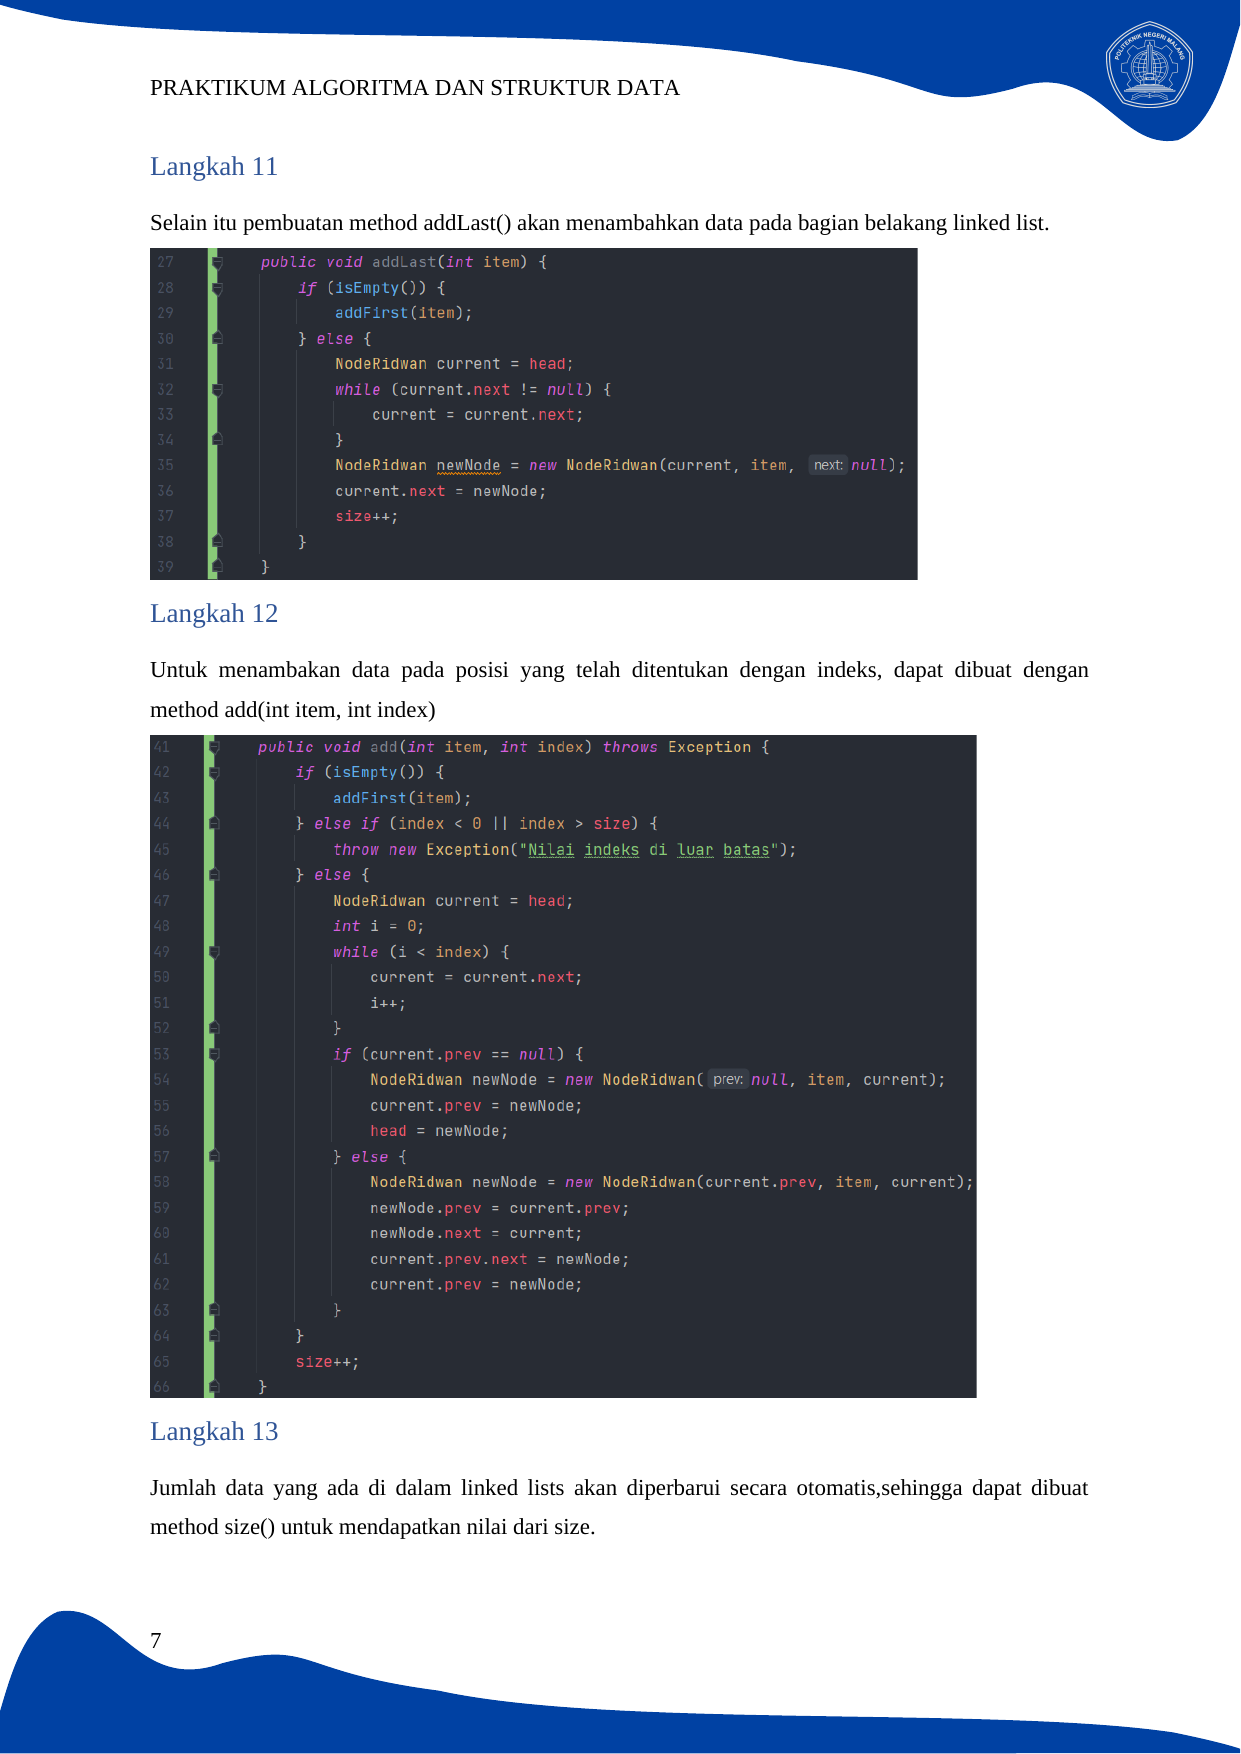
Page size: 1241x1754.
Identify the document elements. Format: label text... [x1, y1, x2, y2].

picture [150, 248, 918, 580]
subtitle Langkah 11 [150, 150, 1090, 181]
text Selain itu pembuatan method addLast() akan menambahkan data pada bagian belakang linked list. [150, 209, 1090, 236]
subtitle Langkah 12 [150, 597, 1090, 628]
subtitle Langkah 13 [150, 1415, 1090, 1446]
picture [150, 735, 977, 1398]
text Untuk menambakan data pada posisi yang telah ditentukan dengan indeks, dapat dibuat dengan method add(int item, int index) [150, 656, 1090, 722]
text Jumlah data yang ada di dalam linked lists akan diperbarui secara otomatis,sehingga dapat dibuat method size() untuk mendapatkan nilai dari size. [150, 1474, 1090, 1540]
